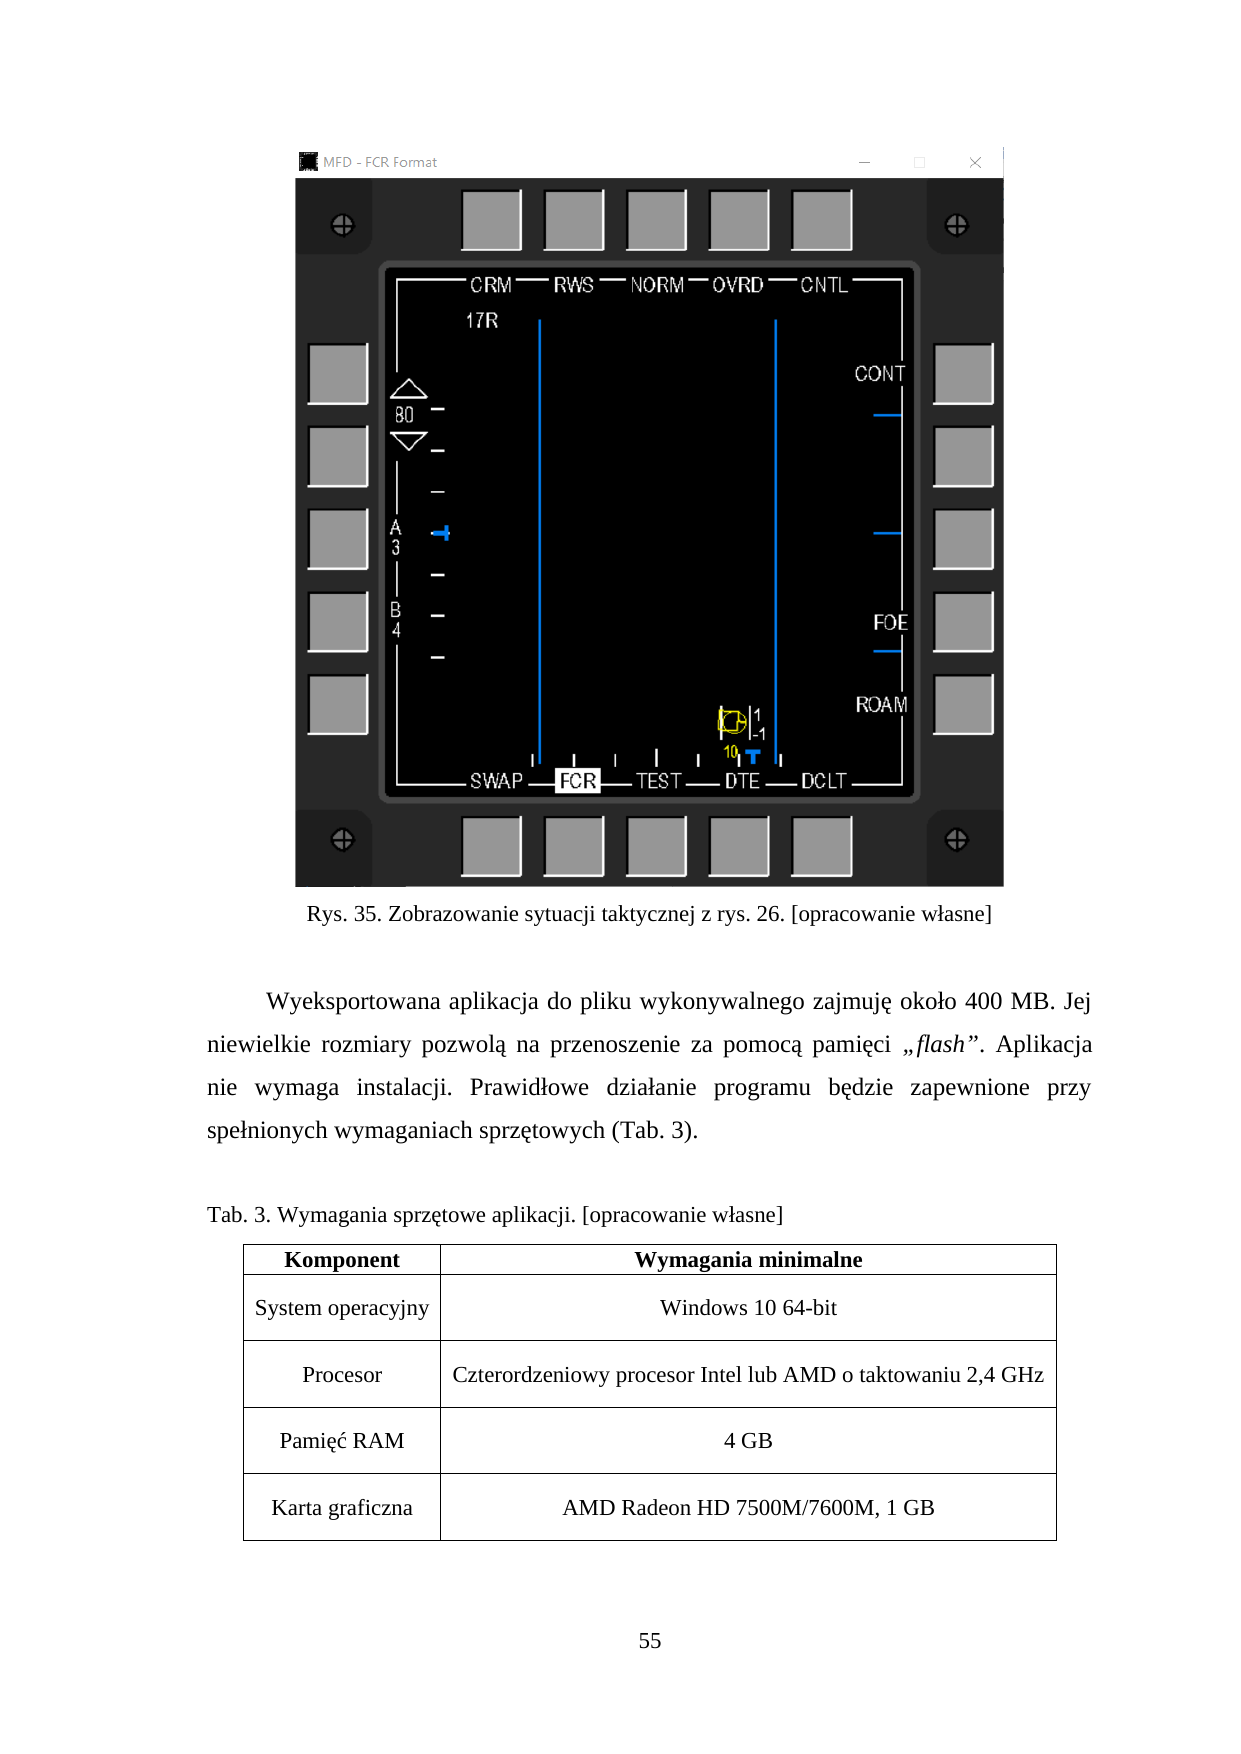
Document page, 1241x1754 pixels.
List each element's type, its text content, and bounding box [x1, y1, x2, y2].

table_header Komponent [244, 1245, 440, 1274]
table_cell Windows 10 64-bit [441, 1275, 1056, 1340]
table_cell System operacyjny [244, 1275, 440, 1340]
table_cell AMD Radeon HD 7500M/7600M, 1 GB [441, 1474, 1056, 1540]
picture [295, 147, 1004, 887]
table_cell Karta graficzna [244, 1474, 440, 1540]
text Wyeksportowana aplikacja do pliku wykonywalnego zajmuję około 400 MB. Jej niewielkie rozmiary pozwolą na przenoszenie za pomocą pamięci „flash”. Aplikacja nie wymaga instalacji. Prawidłowe działanie programu będzie zapewnione przy spełnionych wymaganiach sprzętowych (Tab. 3). [207, 986, 1092, 1144]
table_cell Pamięć RAM [244, 1408, 440, 1473]
table_header Wymagania minimalne [441, 1245, 1056, 1274]
table_cell Procesor [244, 1341, 440, 1407]
table_cell Czterordzeniowy procesor Intel lub AMD o taktowaniu 2,4 GHz [441, 1341, 1056, 1407]
table_cell 4 GB [441, 1408, 1056, 1473]
